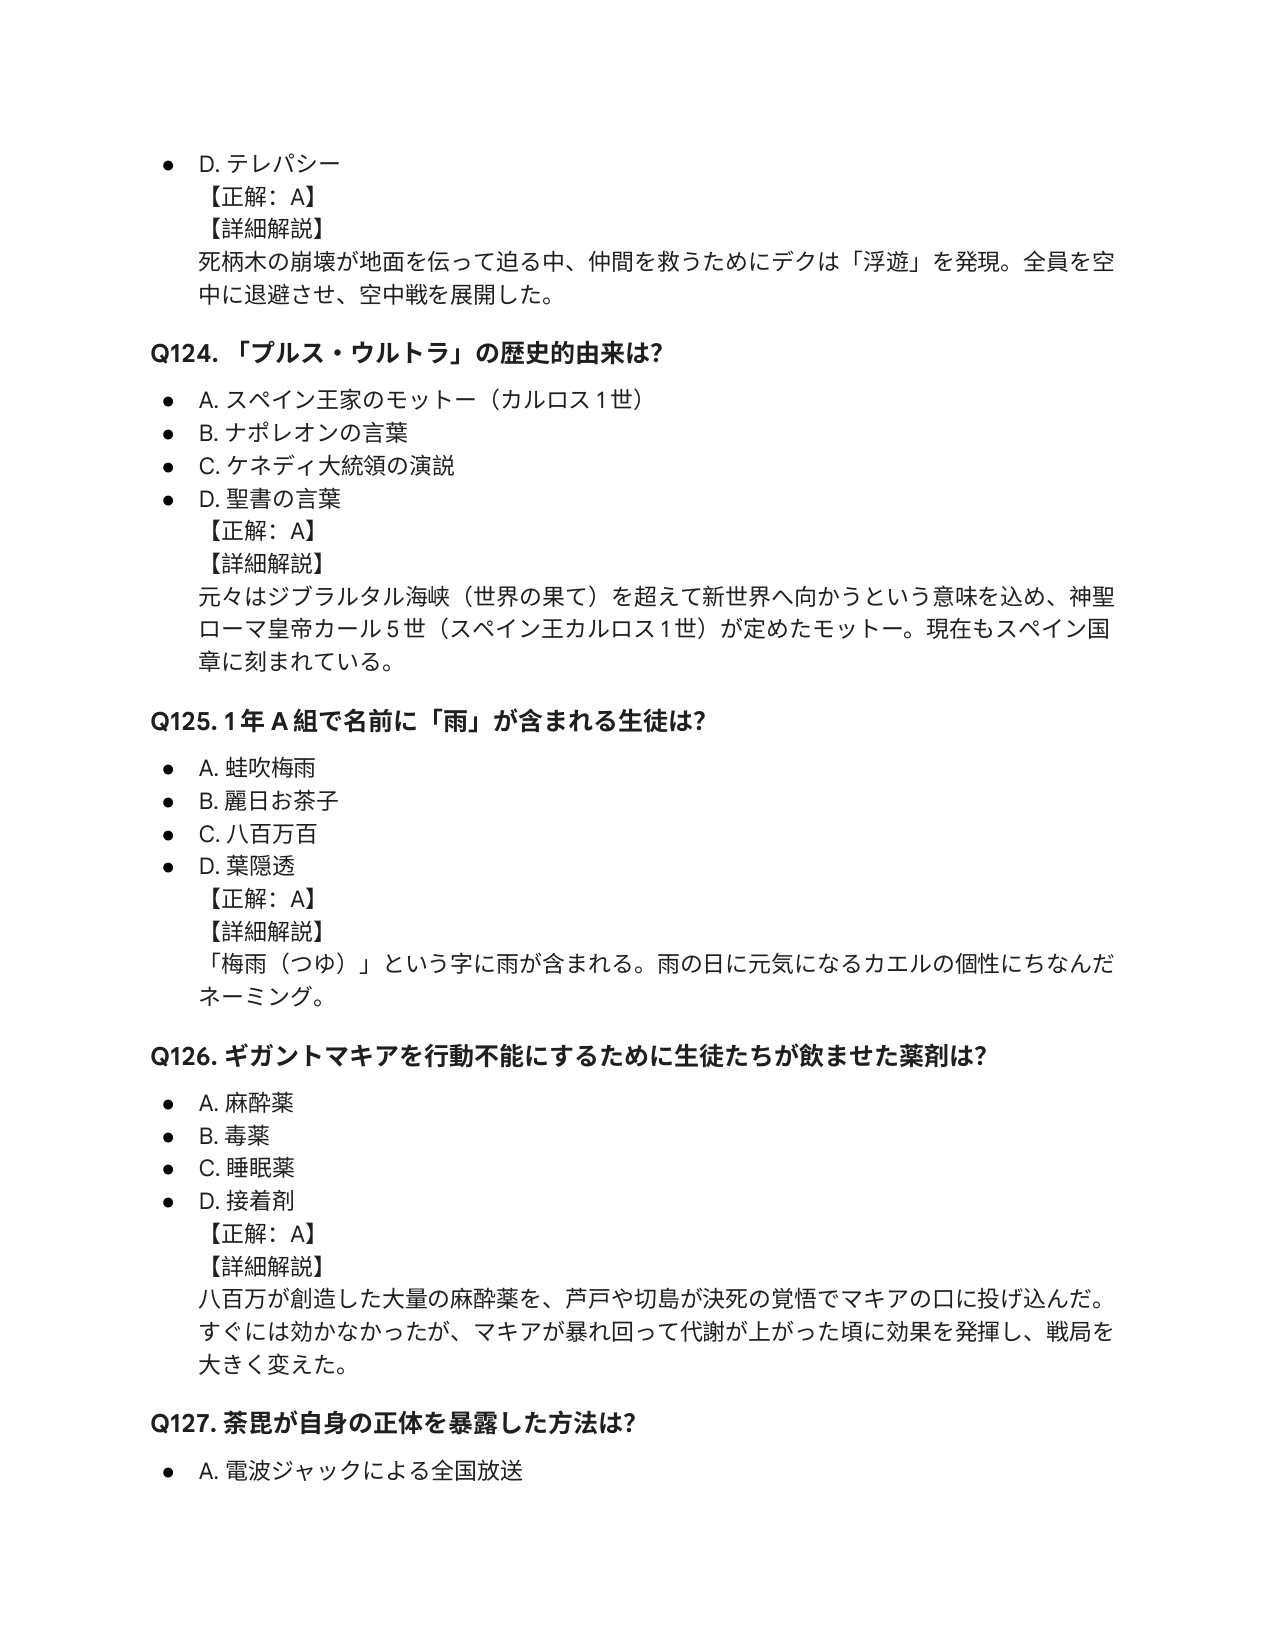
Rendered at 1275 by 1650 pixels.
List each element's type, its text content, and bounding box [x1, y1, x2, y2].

list A. 麻酔薬 [161, 1089, 1125, 1118]
list B. 毒薬 [161, 1122, 1125, 1151]
list C. 睡眠薬 [161, 1155, 1125, 1183]
subtitle Q125. 1年A組で名前に「雨」が含まれる生徒は？ [150, 706, 1125, 737]
subtitle Q127. 荼毘が自身の正体を暴露した方法は？ [150, 1409, 1125, 1440]
subtitle Q126. ギガントマキアを行動不能にするために生徒たちが飲ませた薬剤は？ [150, 1041, 1125, 1072]
list C. 八百万百 [161, 820, 1125, 848]
list A. スペイン王家のモットー（カルロス1世） [161, 387, 1125, 416]
list C. ケネディ大統領の演説 [161, 452, 1125, 481]
list D. 接着剤 【正解：A】 【詳細解説】 八百万が創造した大量の麻酔薬を、芦戸や切島が決死の覚悟でマキアの口に投げ込んだ。すぐには効かなかったが、マキアが暴れ回って代謝が上がった頃に効果を発揮し、戦局を大きく変えた。 [161, 1187, 1125, 1380]
subtitle Q124. 「プルス・ウルトラ」の歴史的由来は？ [150, 338, 1125, 370]
list A. 電波ジャックによる全国放送 [161, 1457, 1125, 1486]
list A. 蛙吹梅雨 [161, 754, 1125, 783]
list D. 聖書の言葉 【正解：A】 【詳細解説】 元々はジブラルタル海峡（世界の果て）を超えて新世界へ向かうという意味を込め、神聖ローマ皇帝カール5世（スペイン王カルロス1世）が定めたモットー。現在もスペイン国章に刻まれている。 [161, 485, 1125, 677]
list B. 麗日お茶子 [161, 787, 1125, 816]
list D. 葉隠透 【正解：A】 【詳細解説】 「梅雨（つゆ）」という字に雨が含まれる。雨の日に元気になるカエルの個性にちなんだネーミング。 [161, 852, 1125, 1012]
list B. ナポレオンの言葉 [161, 419, 1125, 448]
list D. テレパシー 【正解：A】 【詳細解説】 死柄木の崩壊が地面を伝って迫る中、仲間を救うためにデクは「浮遊」を発現。全員を空中に退避させ、空中戦を展開した。 [161, 150, 1125, 309]
